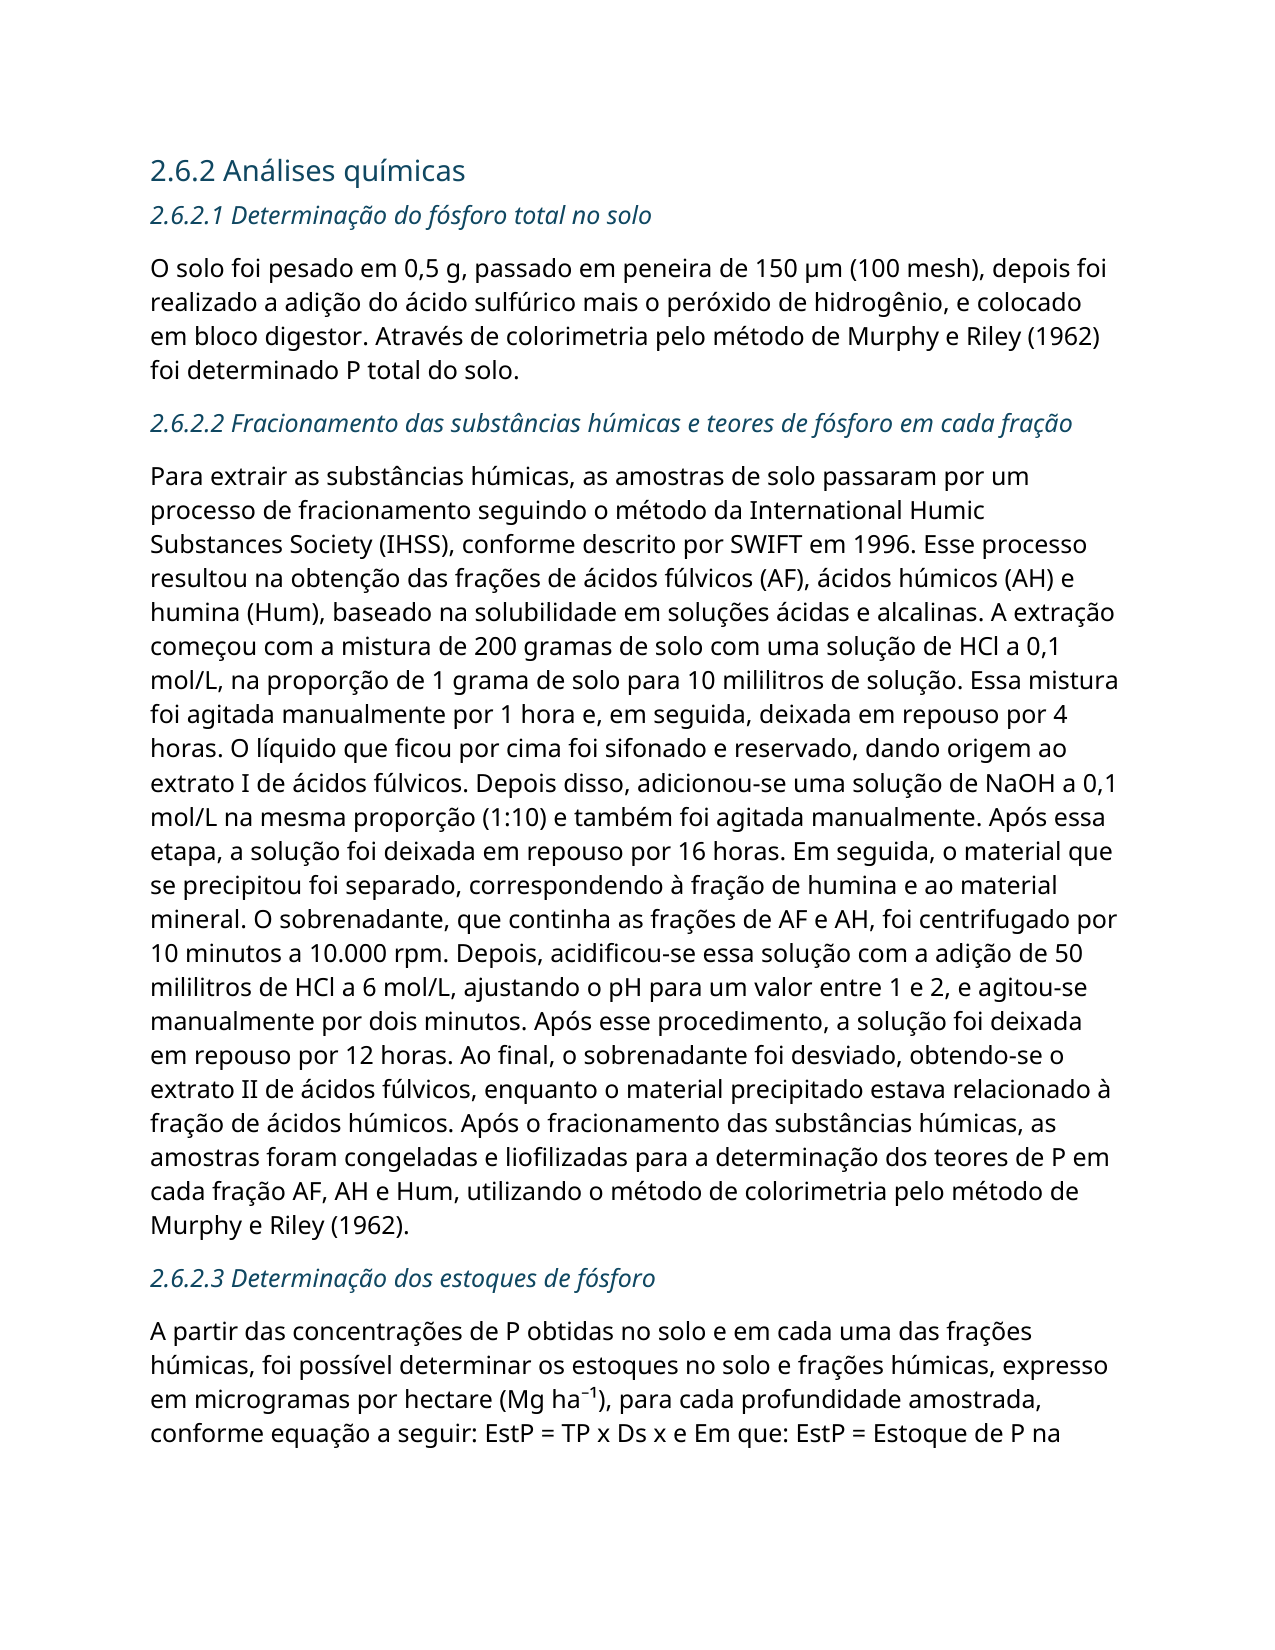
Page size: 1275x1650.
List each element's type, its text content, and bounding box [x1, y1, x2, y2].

subtitle 2.6.2 Análises químicas [150, 150, 1125, 190]
subtitle 2.6.2.3 Determinação dos estoques de fósforo [150, 1261, 1125, 1295]
subtitle 2.6.2.2 Fracionamento das substâncias húmicas e teores de fósforo em cada fração [150, 406, 1125, 440]
subtitle 2.6.2.1 Determinação do fósforo total no solo [150, 198, 1125, 232]
text O solo foi pesado em 0,5 g, passado em peneira de 150 μm (100 mesh), depois foi realizado a adição do ácido sulfúrico mais o peróxido de hidrogênio, e colocado em bloco digestor. Através de colorimetria pelo método de Murphy e Riley (1962) foi determinado P total do solo. [150, 251, 1125, 387]
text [150, 1314, 1125, 1450]
text Para extrair as substâncias húmicas, as amostras de solo passaram por um processo de fracionamento seguindo o método da International Humic Substances Society (IHSS), conforme descrito por SWIFT em 1996. Esse processo resultou na obtenção das frações de ácidos fúlvicos (AF), ácidos húmicos (AH) e humina (Hum), baseado na solubilidade em soluções ácidas e alcalinas. A extração começou com a mistura de 200 gramas de solo com uma solução de HCl a 0,1 mol/L, na proporção de 1 grama de solo para 10 mililitros de solução. Essa mistura foi agitada manualmente por 1 hora e, em seguida, deixada em repouso por 4 horas. O líquido que ficou por cima foi sifonado e reservado, dando origem ao extrato I de ácidos fúlvicos. Depois disso, adicionou-se uma solução de NaOH a 0,1 mol/L na mesma proporção (1:10) e também foi agitada manualmente. Após essa etapa, a solução foi deixada em repouso por 16 horas. Em seguida, o material que se precipitou foi separado, correspondendo à fração de humina e ao material mineral. O sobrenadante, que continha as frações de AF e AH, foi centrifugado por 10 minutos a 10.000 rpm. Depois, acidificou-se essa solução com a adição de 50 mililitros de HCl a 6 mol/L, ajustando o pH para um valor entre 1 e 2, e agitou-se manualmente por dois minutos. Após esse procedimento, a solução foi deixada em repouso por 12 horas. Ao final, o sobrenadante foi desviado, obtendo-se o extrato II de ácidos fúlvicos, enquanto o material precipitado estava relacionado à fração de ácidos húmicos. Após o fracionamento das substâncias húmicas, as amostras foram congeladas e liofilizadas para a determinação dos teores de P em cada fração AF, AH e Hum, utilizando o método de colorimetria pelo método de Murphy e Riley (1962). [150, 459, 1125, 1242]
